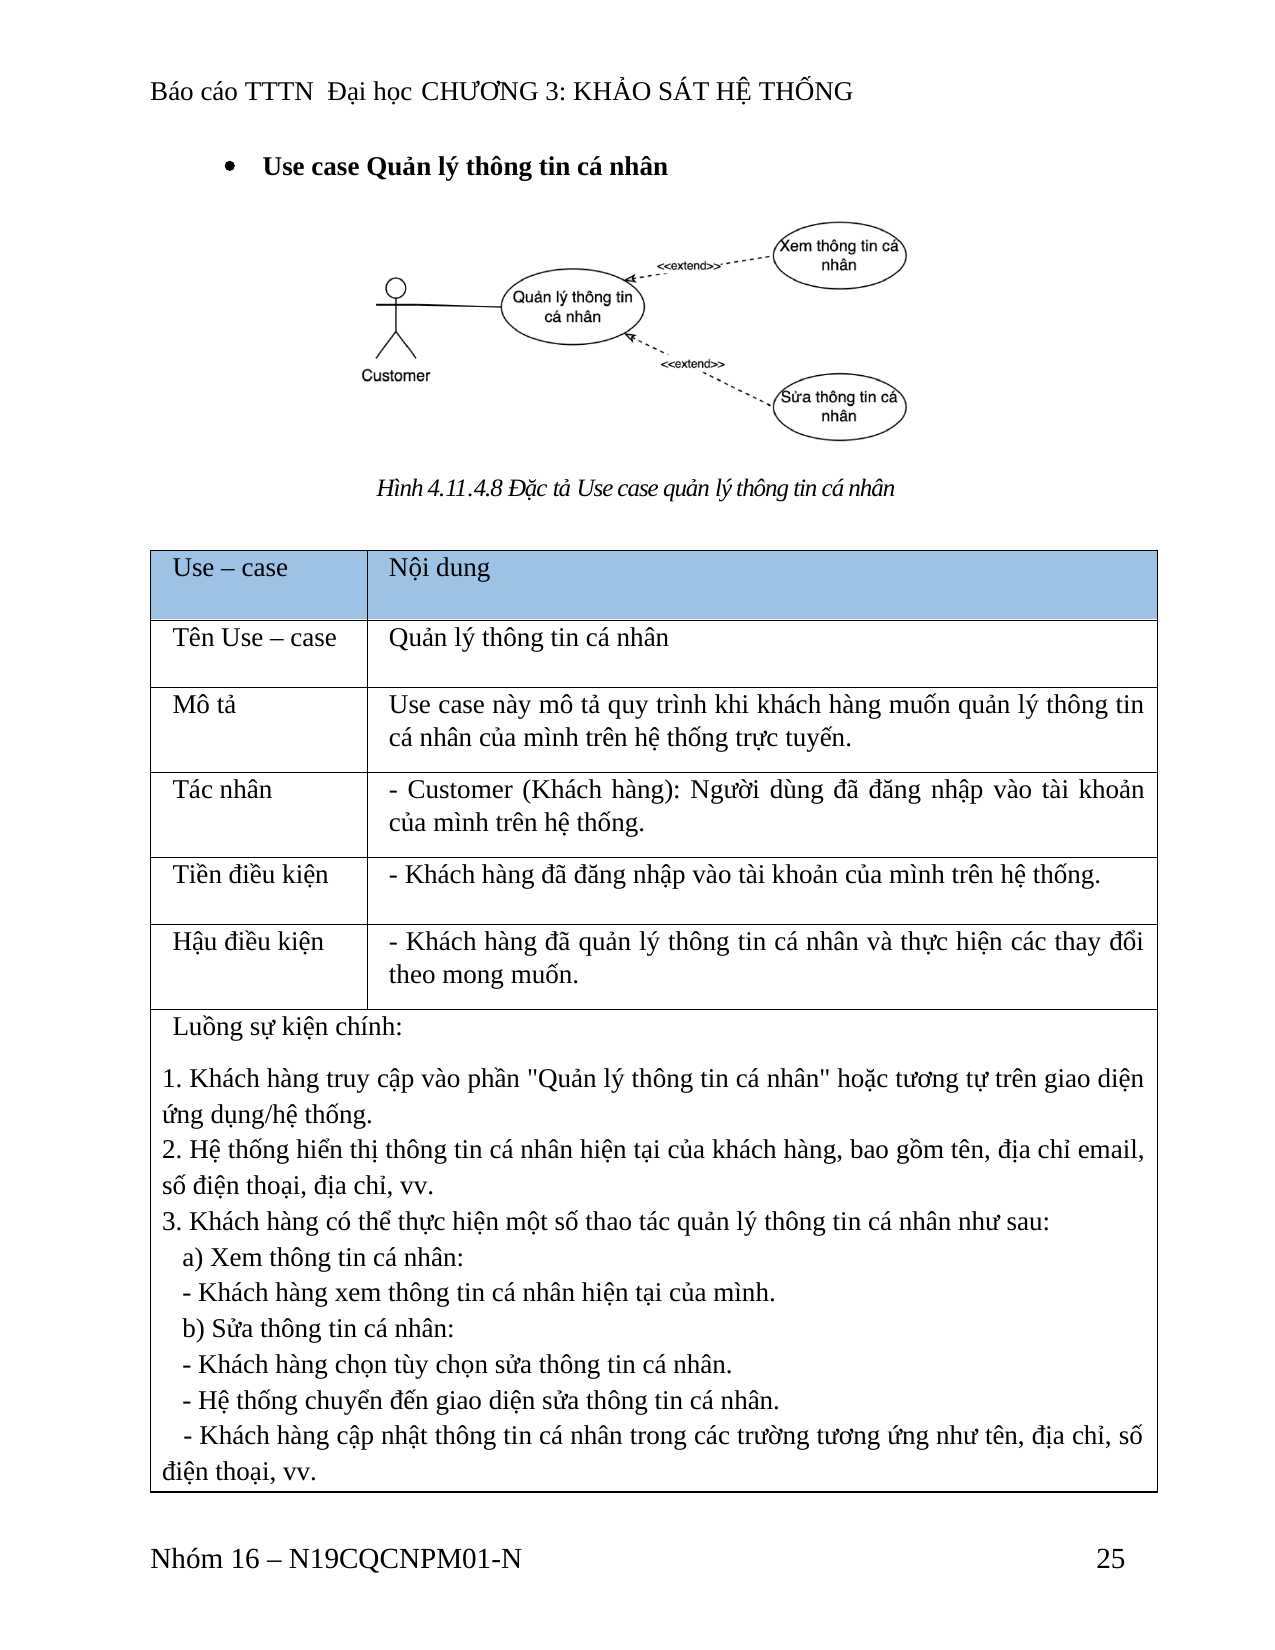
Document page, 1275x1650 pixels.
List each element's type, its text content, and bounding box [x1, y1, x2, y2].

table_cell Mô tả [151, 688, 367, 772]
table_cell - Khách hàng đã đăng nhập vào tài khoản của mình trên hệ thống. [368, 858, 1157, 924]
table_cell Quản lý thông tin cá nhân [368, 621, 1157, 687]
table_cell Hậu điều kiện [151, 925, 367, 1009]
table_cell Use case này mô tả quy trình khi khách hàng muốn quản lý thông tin cá nhân của mình trên hệ thống trực tuyến. [368, 688, 1157, 772]
table_cell Tiền điều kiện [151, 858, 367, 924]
table_cell - Customer (Khách hàng): Người dùng đã đăng nhập vào tài khoản của mình trên hệ thống. [368, 773, 1157, 857]
table_header Use – case [151, 551, 367, 619]
table_cell Tác nhân [151, 773, 367, 857]
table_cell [151, 1010, 1157, 1491]
table_cell Tên Use – case [151, 621, 367, 687]
table_header Nội dung [368, 551, 1157, 619]
picture [346, 206, 929, 454]
list Use case Quản lý thông tin cá nhân [225, 150, 1125, 181]
table_cell - Khách hàng đã quản lý thông tin cá nhân và thực hiện các thay đổi theo mong muốn. [368, 925, 1157, 1009]
